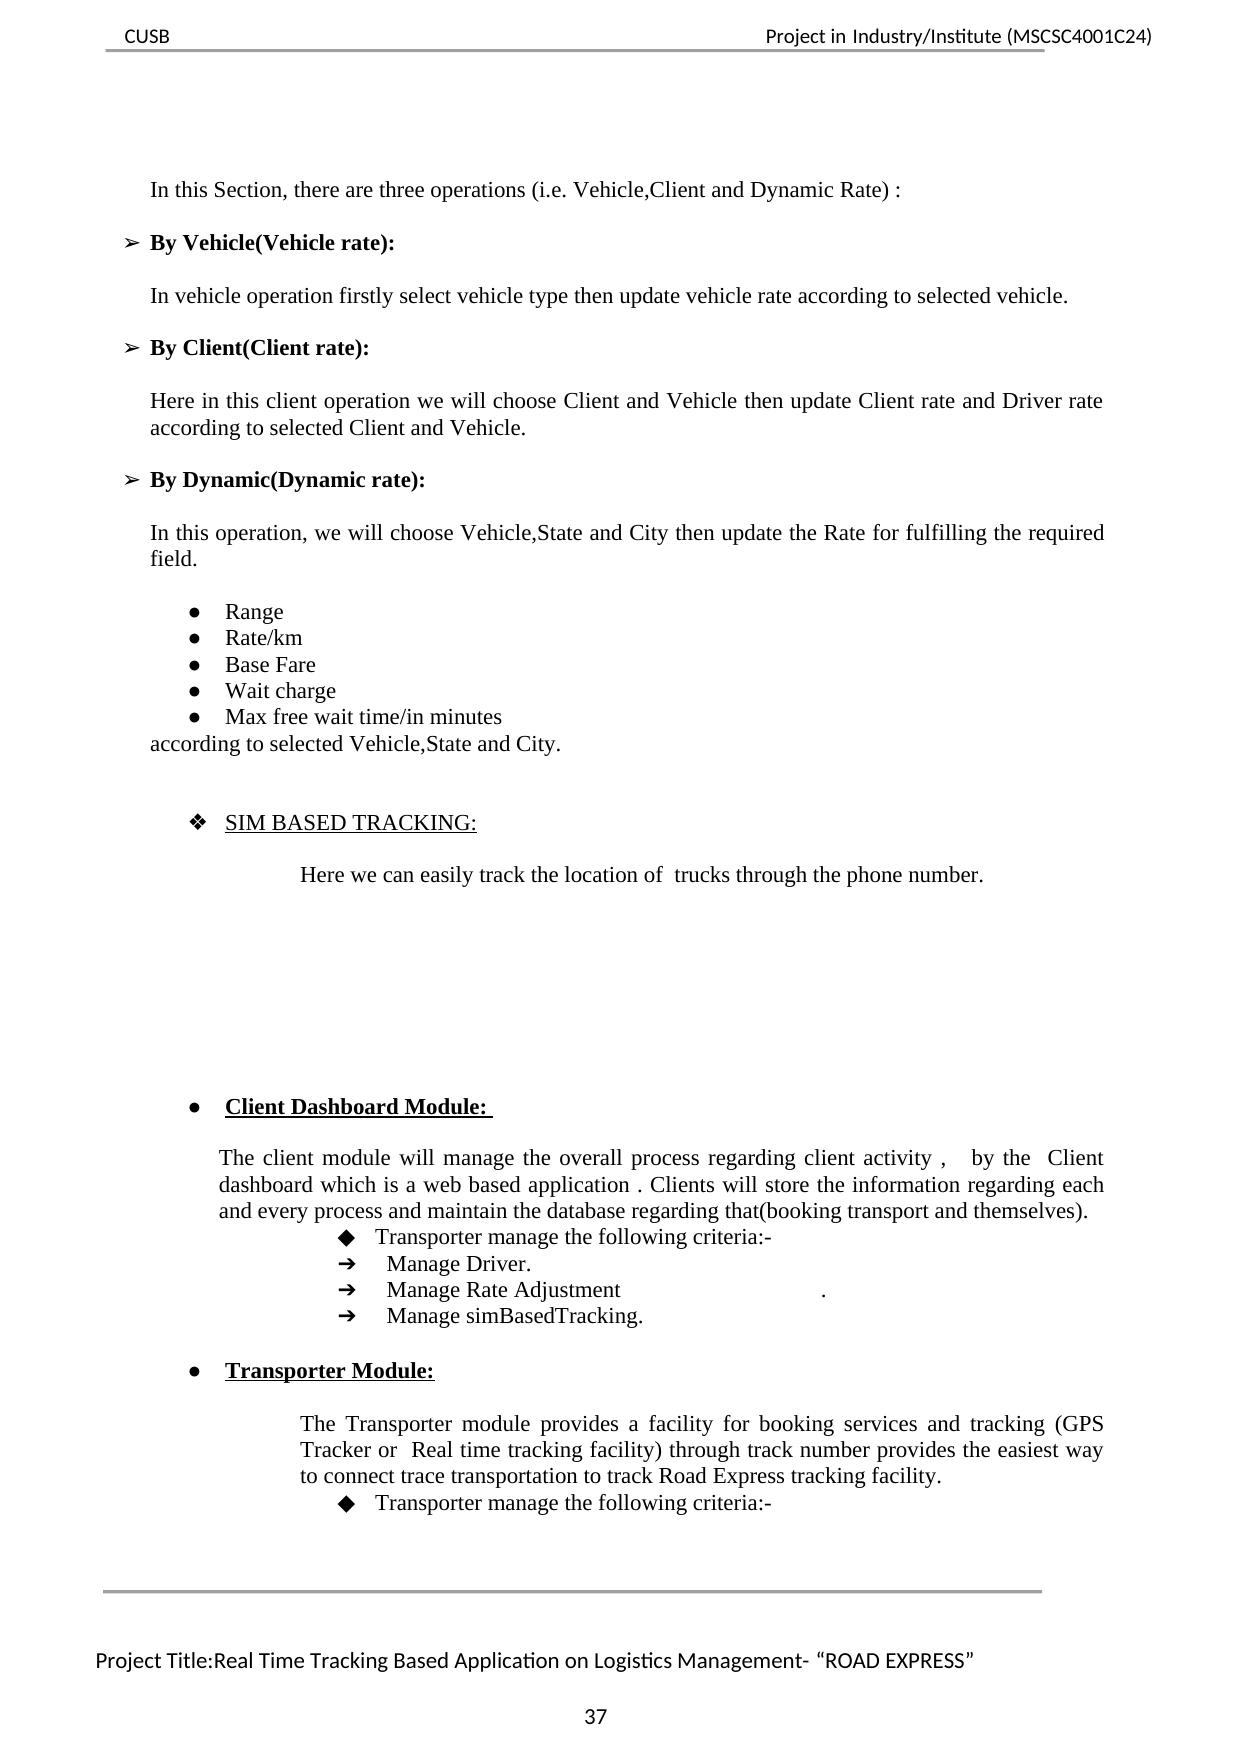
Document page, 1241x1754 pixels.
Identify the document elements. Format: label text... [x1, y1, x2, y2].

list Max free wait time/in minutes [187, 703, 1106, 730]
list Range [187, 598, 1106, 624]
list Manage simBasedTracking. [337, 1302, 1106, 1329]
list Manage Driver. [337, 1250, 1106, 1276]
text according to selected Vehicle,State and City. [150, 730, 1106, 756]
list Transporter manage the following criteria:- [337, 1223, 1106, 1250]
list SIM BASED TRACKING: [187, 809, 1106, 835]
list By Client(Client rate): [122, 334, 1106, 361]
list Transporter manage the following criteria:- [337, 1489, 1106, 1515]
text In this Section, there are three operations (i.e. Vehicle,Client and Dynamic Rate) : [150, 176, 1106, 203]
text In this operation, we will choose Vehicle,State and City then update the Rate for fulfilling the required field. [150, 519, 1106, 572]
list Manage Rate Adjustment . [337, 1276, 1106, 1302]
list By Vehicle(Vehicle rate): [122, 229, 1106, 255]
text Here we can easily track the location of trucks through the phone number. [300, 862, 1106, 888]
text The client module will manage the overall process regarding client activity , by the Client dashboard which is a web based application . Clients will store the information regarding each and every process and maintain the database regarding that(booking transport and themselves). [219, 1144, 1106, 1223]
list Client Dashboard Module: [187, 1093, 1104, 1120]
list Base Fare [187, 651, 1106, 677]
text Here in this client operation we will choose Client and Vehicle then update Client rate and Driver rate according to selected Client and Vehicle. [150, 387, 1106, 440]
list Rate/km [187, 624, 1106, 651]
list By Dynamic(Dynamic rate): [122, 466, 1106, 493]
list Wait charge [187, 677, 1106, 703]
text In vehicle operation firstly select vehicle type then update vehicle rate according to selected vehicle. [150, 282, 1106, 308]
text The Transporter module provides a facility for booking services and tracking (GPS Tracker or Real time tracking facility) through track number provides the easiest way to connect trace transportation to track Road Express tracking facility. [300, 1409, 1106, 1489]
list Transporter Module: [187, 1357, 1106, 1383]
